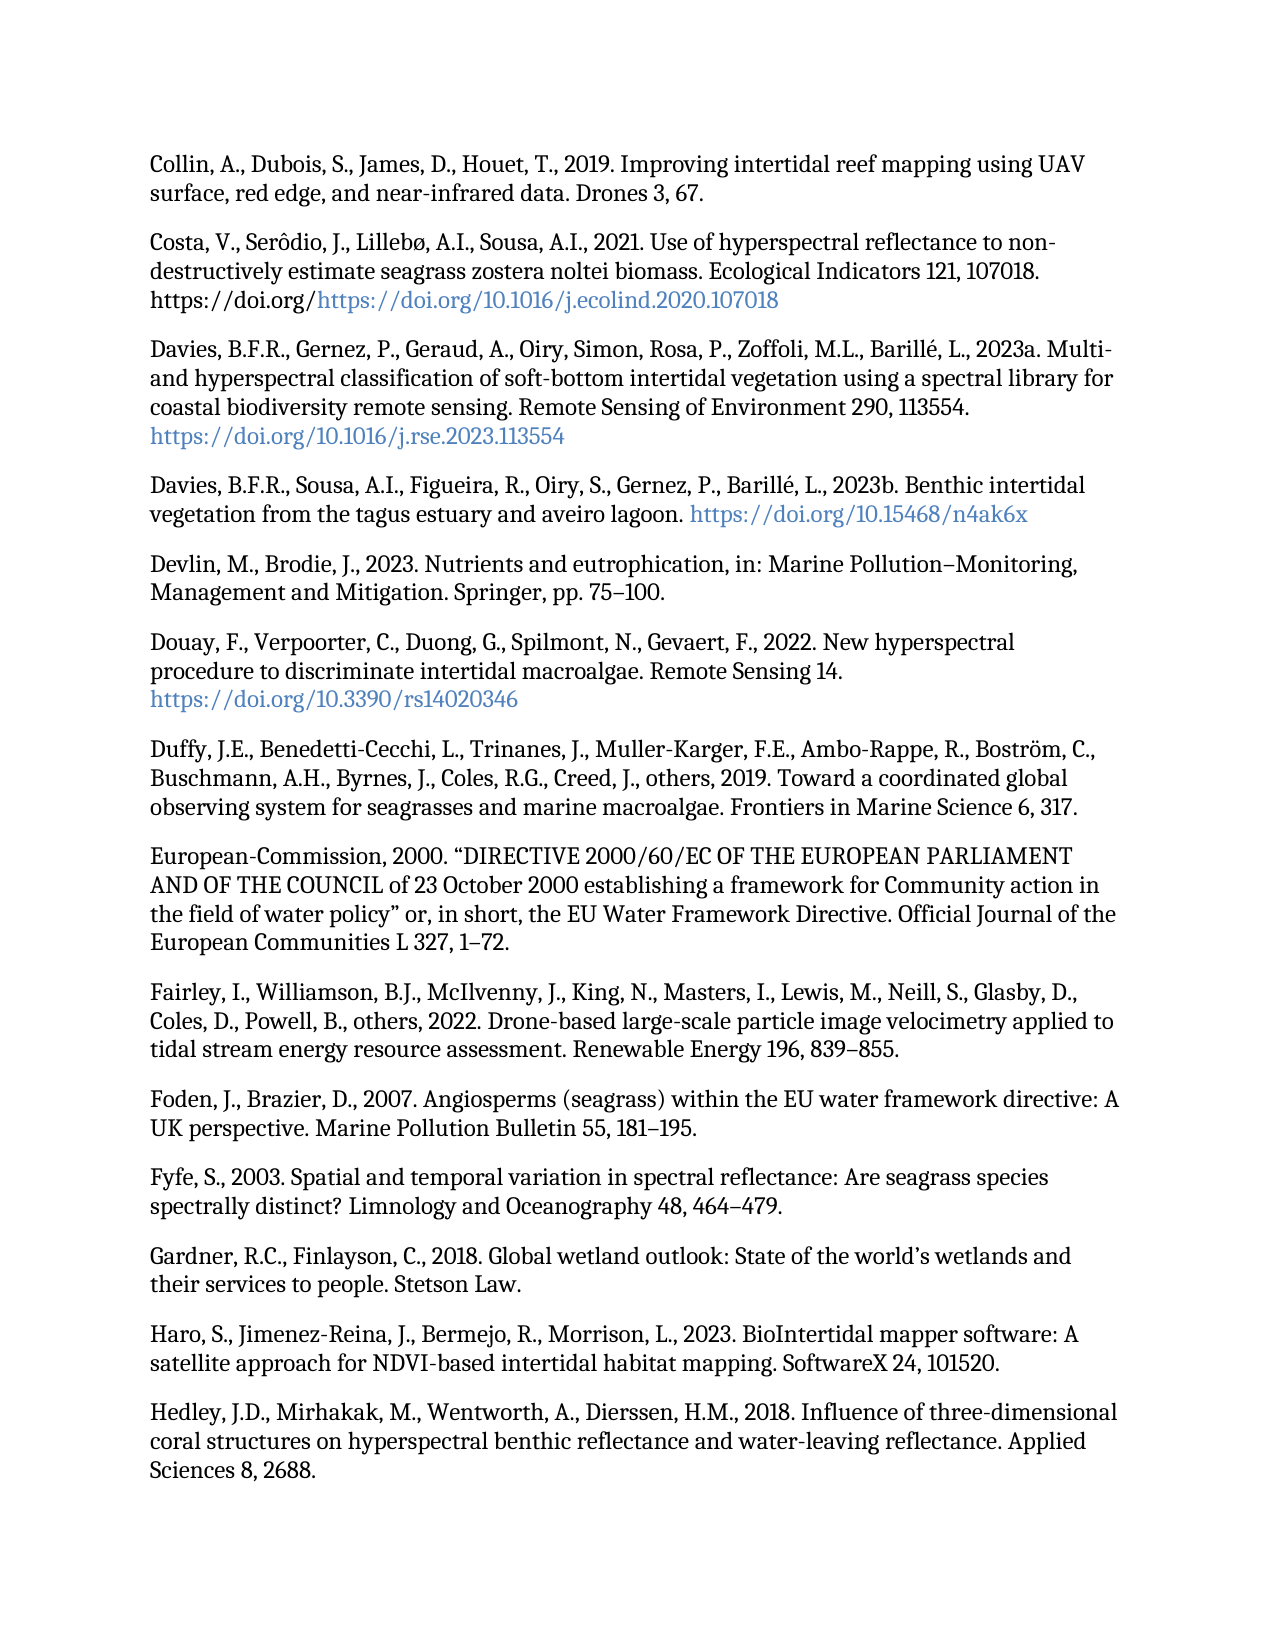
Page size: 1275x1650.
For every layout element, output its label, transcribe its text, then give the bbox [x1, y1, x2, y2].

text European-Commission, 2000. “DIRECTIVE 2000/60/EC OF THE EUROPEAN PARLIAMENT AND OF THE COUNCIL of 23 October 2000 establishing a framework for Community action in the field of water policy” or, in short, the EU Water Framework Directive. Official Journal of the European Communities L 327, 1–72. [150, 842, 1125, 957]
text Collin, A., Dubois, S., James, D., Houet, T., 2019. Improving intertidal reef mapping using UAV surface, red edge, and near-infrared data. Drones 3, 67. [150, 150, 1125, 207]
text Douay, F., Verpoorter, C., Duong, G., Spilmont, N., Gevaert, F., 2022. New hyperspectral procedure to discriminate intertidal macroalgae. Remote Sensing 14. https://doi.org/10.3390/rs14020346 [150, 628, 1125, 714]
text Costa, V., Serôdio, J., Lillebø, A.I., Sousa, A.I., 2021. Use of hyperspectral reflectance to non-destructively estimate seagrass zostera noltei biomass. Ecological Indicators 121, 107018. https://doi.org/https://doi.org/10.1016/j.ecolind.2020.107018 [150, 228, 1125, 314]
text Haro, S., Jimenez-Reina, J., Bermejo, R., Morrison, L., 2023. BioIntertidal mapper software: A satellite approach for NDVI-based intertidal habitat mapping. SoftwareX 24, 101520. [150, 1320, 1125, 1377]
text Hedley, J.D., Mirhakak, M., Wentworth, A., Dierssen, H.M., 2018. Influence of three-dimensional coral structures on hyperspectral benthic reflectance and water-leaving reflectance. Applied Sciences 8, 2688. [150, 1398, 1125, 1484]
text Foden, J., Brazier, D., 2007. Angiosperms (seagrass) within the EU water framework directive: A UK perspective. Marine Pollution Bulletin 55, 181–195. [150, 1085, 1125, 1142]
text Davies, B.F.R., Gernez, P., Geraud, A., Oiry, Simon, Rosa, P., Zoffoli, M.L., Barillé, L., 2023a. Multi- and hyperspectral classification of soft-bottom intertidal vegetation using a spectral library for coastal biodiversity remote sensing. Remote Sensing of Environment 290, 113554. https://doi.org/10.1016/j.rse.2023.113554 [150, 335, 1125, 450]
text Gardner, R.C., Finlayson, C., 2018. Global wetland outlook: State of the world’s wetlands and their services to people. Stetson Law. [150, 1242, 1125, 1299]
text Fairley, I., Williamson, B.J., McIlvenny, J., King, N., Masters, I., Lewis, M., Neill, S., Glasby, D., Coles, D., Powell, B., others, 2022. Drone-based large-scale particle image velocimetry applied to tidal stream energy resource assessment. Renewable Energy 196, 839–855. [150, 978, 1125, 1064]
text Davies, B.F.R., Sousa, A.I., Figueira, R., Oiry, S., Gernez, P., Barillé, L., 2023b. Benthic intertidal vegetation from the tagus estuary and aveiro lagoon. https://doi.org/10.15468/n4ak6x [150, 471, 1125, 529]
text Fyfe, S., 2003. Spatial and temporal variation in spectral reflectance: Are seagrass species spectrally distinct? Limnology and Oceanography 48, 464–479. [150, 1163, 1125, 1221]
text Devlin, M., Brodie, J., 2023. Nutrients and eutrophication, in: Marine Pollution–Monitoring, Management and Mitigation. Springer, pp. 75–100. [150, 549, 1125, 607]
text Duffy, J.E., Benedetti-Cecchi, L., Trinanes, J., Muller-Karger, F.E., Ambo-Rappe, R., Boström, C., Buschmann, A.H., Byrnes, J., Coles, R.G., Creed, J., others, 2019. Toward a coordinated global observing system for seagrasses and marine macroalgae. Frontiers in Marine Science 6, 317. [150, 735, 1125, 821]
